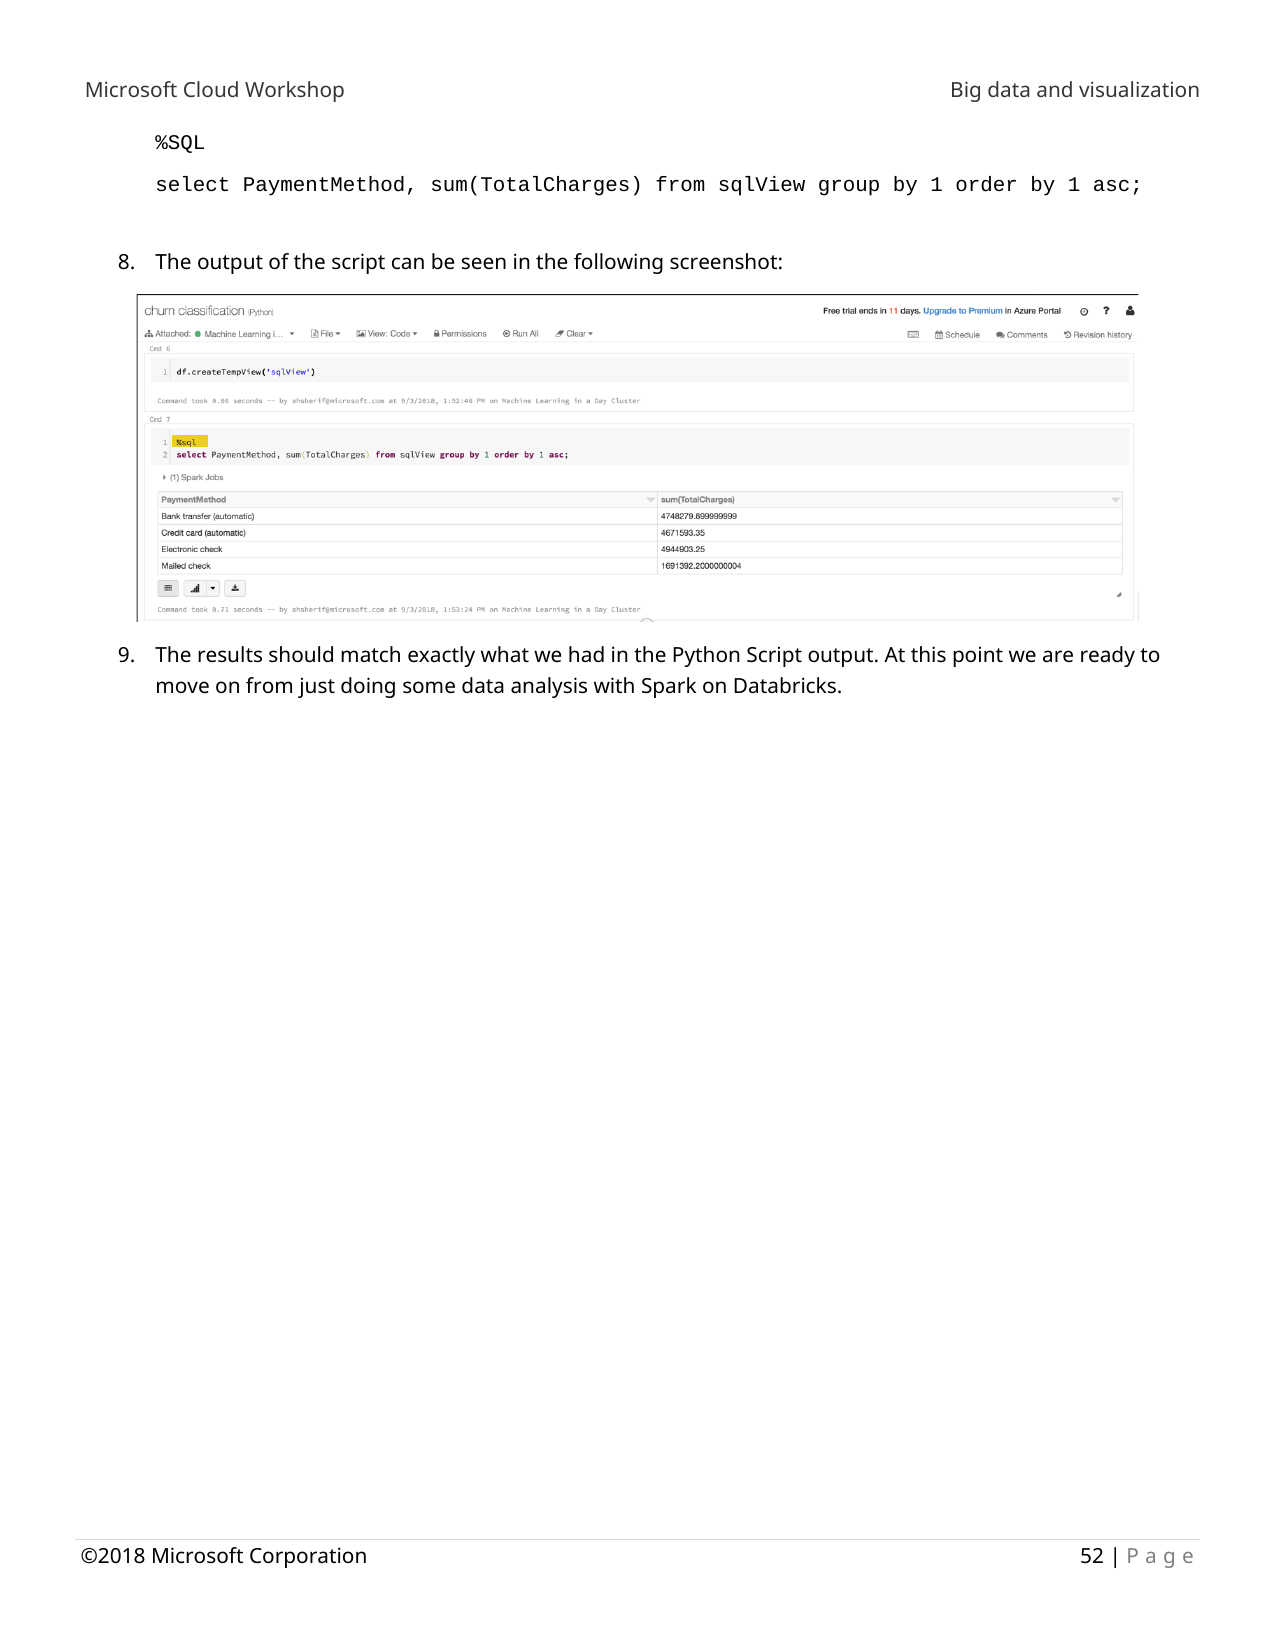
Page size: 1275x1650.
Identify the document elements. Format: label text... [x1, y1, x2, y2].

text %SQL [155, 132, 1200, 156]
text select PaymentMethod, sum(TotalCharges) from sqlView group by 1 order by 1 asc; [155, 174, 1200, 198]
list The output of the script can be seen in the following screenshot: [118, 247, 1200, 275]
list The results should match exactly what we had in the Python Script output. At this point we are ready to move on from just doing some data analysis with Spark on Databricks. [118, 640, 1200, 699]
picture [136, 294, 1139, 622]
